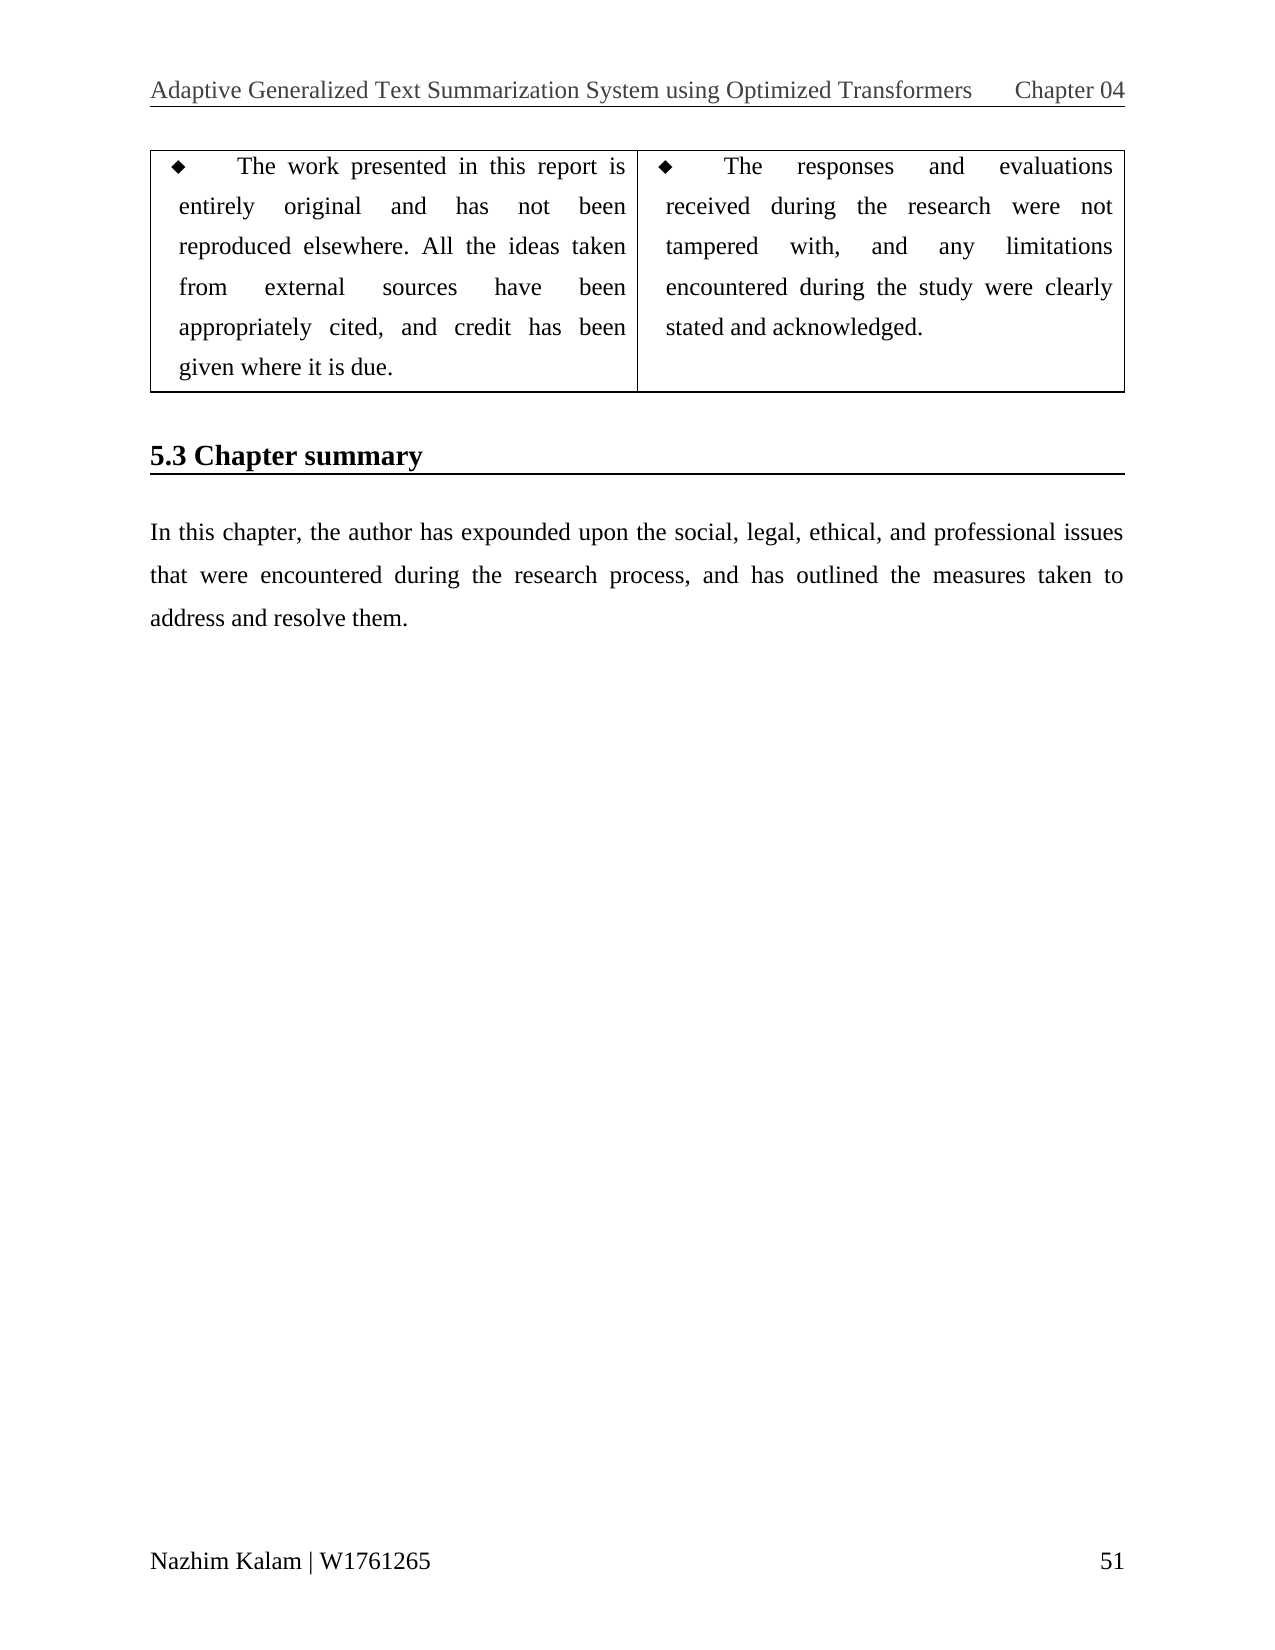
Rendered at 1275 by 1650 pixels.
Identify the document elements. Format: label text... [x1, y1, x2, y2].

text In this chapter, the author has expounded upon the social, legal, ethical, and professional issues that were encountered during the research process, and has outlined the measures taken to address and resolve them. [150, 517, 1125, 632]
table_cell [151, 151, 637, 391]
subtitle 5.3 Chapter summary [150, 438, 1125, 473]
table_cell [638, 151, 1124, 391]
